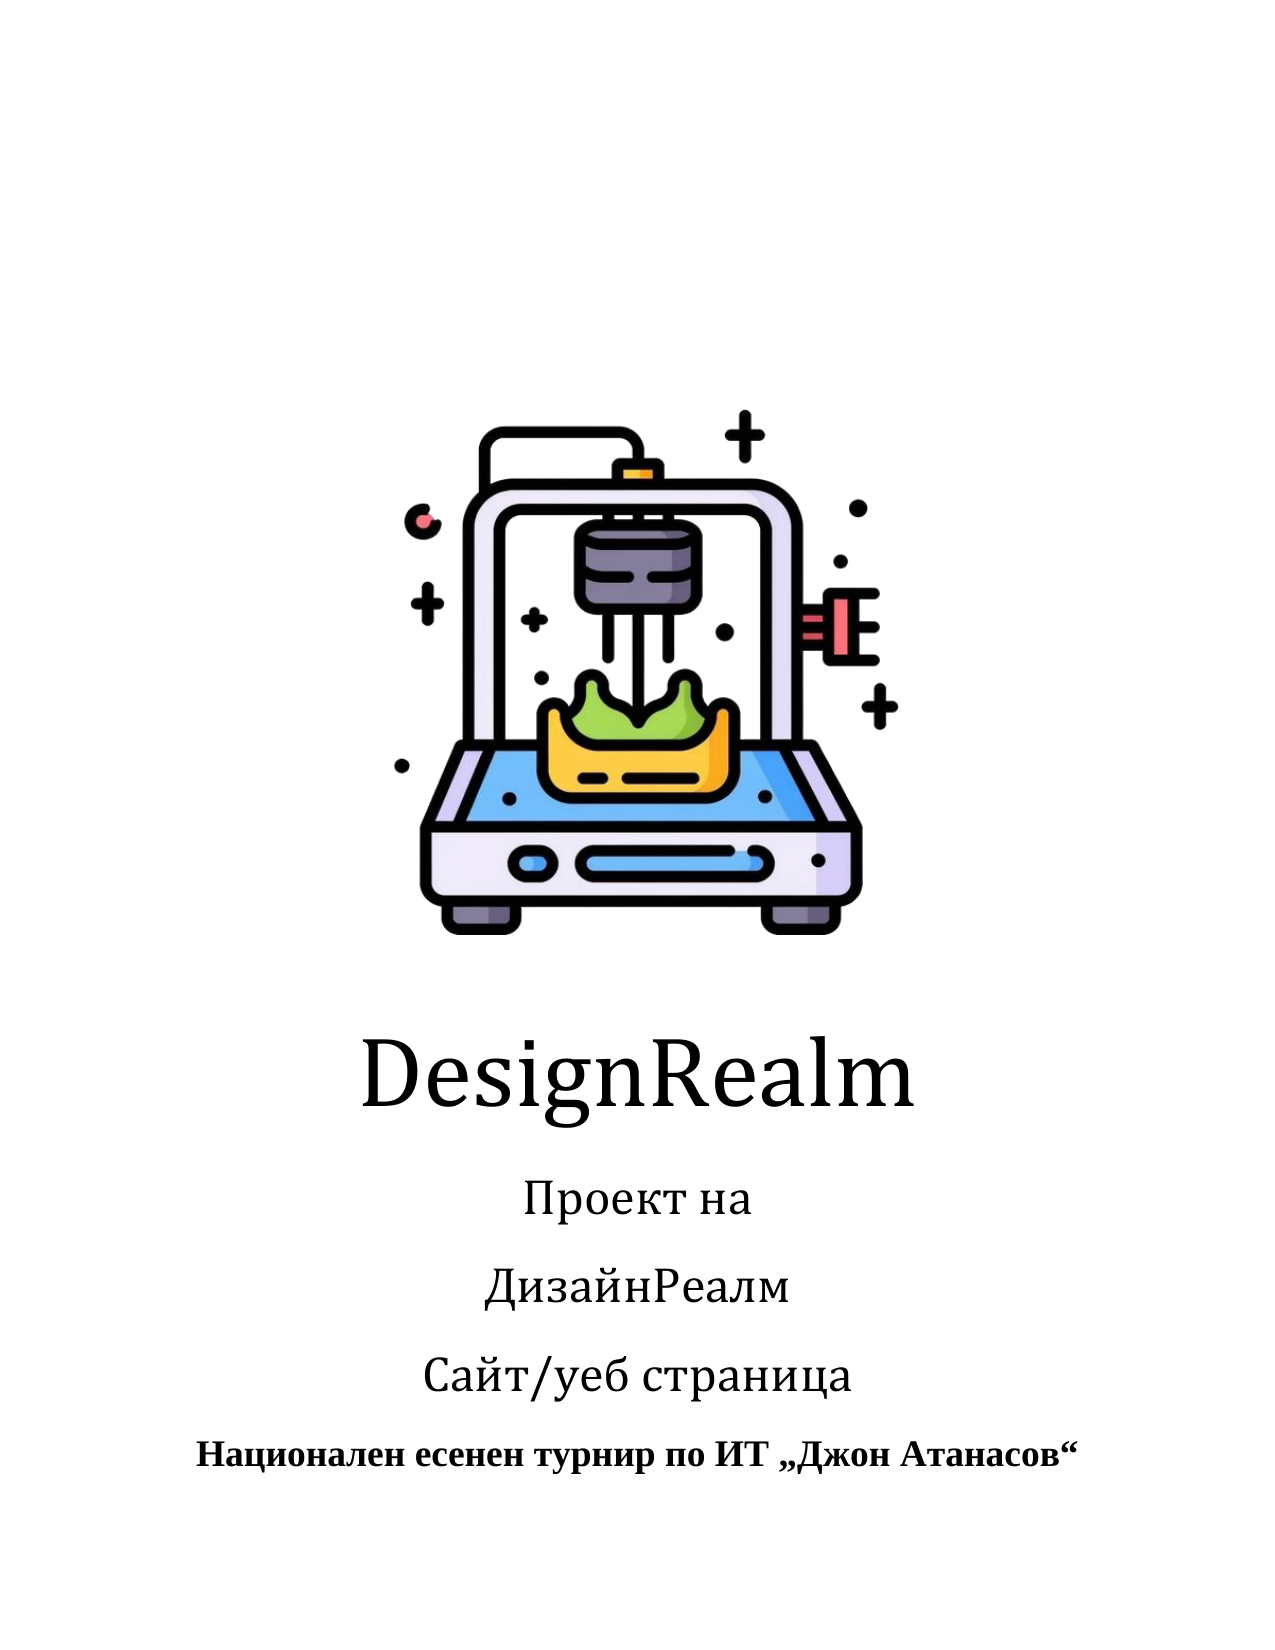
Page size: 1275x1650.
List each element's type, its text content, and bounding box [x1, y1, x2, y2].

text Национален есенен турнир по ИТ „Джон Атанасов“ [187, 1432, 1087, 1475]
picture [374, 408, 917, 935]
text ДизайнРеалм [187, 1255, 1087, 1314]
text Сайт/уеб страница [187, 1343, 1087, 1402]
text Проект на [187, 1167, 1087, 1226]
text DesignRealm [187, 1011, 1087, 1129]
